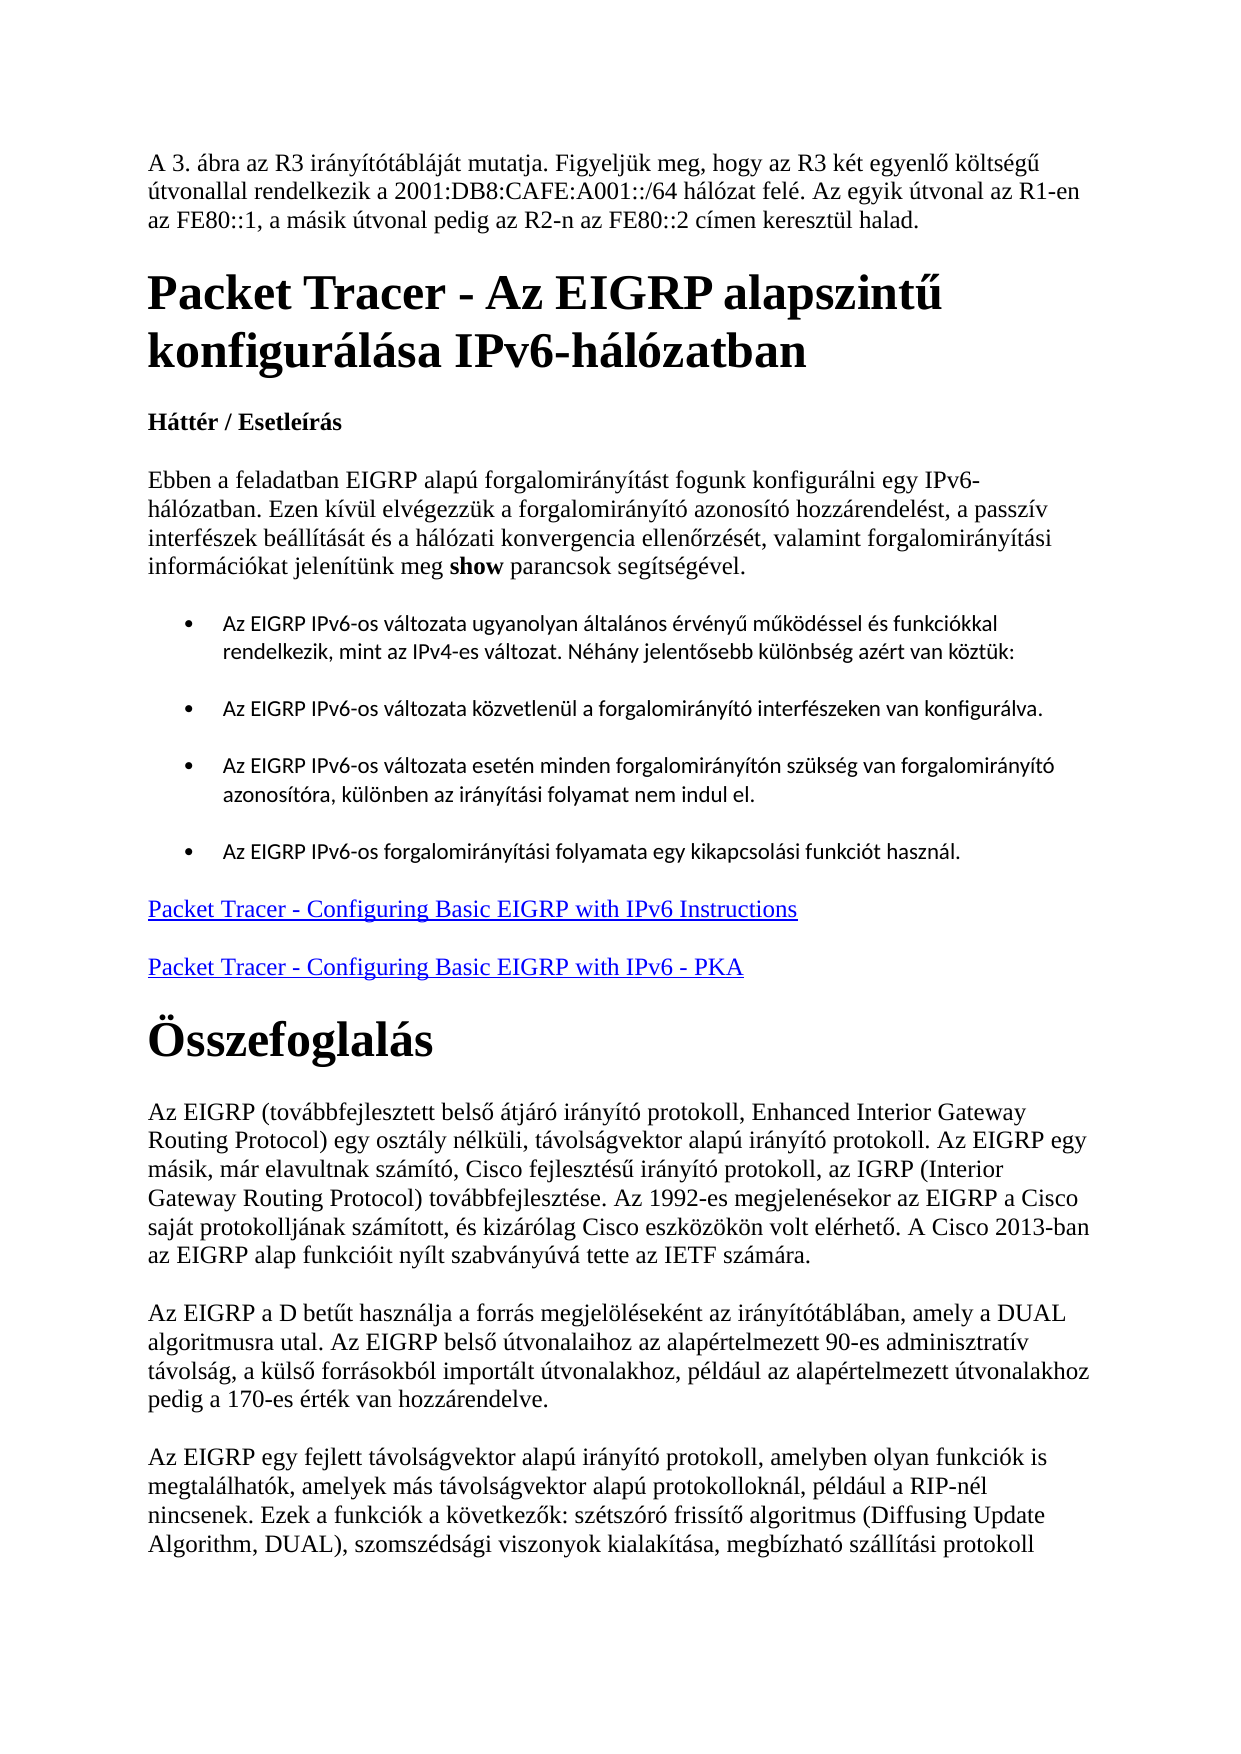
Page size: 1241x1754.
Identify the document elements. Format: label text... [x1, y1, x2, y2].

text A 3. ábra az R3 irányítótábláját mutatja. Figyeljük meg, hogy az R3 két egyenlő költségű útvonallal rendelkezik a 2001:DB8:CAFE:A001::/64 hálózat felé. Az egyik útvonal az R1-en az FE80::1, a másik útvonal pedig az R2-n az FE80::2 címen keresztül halad. [148, 148, 1093, 234]
list Az EIGRP IPv6-os változata esetén minden forgalomirányítón szükség van forgalomirányító azonosítóra, különben az irányítási folyamat nem indul el. [185, 752, 1093, 808]
text Az EIGRP (továbbfejlesztett belső átjáró irányító protokoll, Enhanced Interior Gateway Routing Protocol) egy osztály nélküli, távolságvektor alapú irányító protokoll. Az EIGRP egy másik, már elavultnak számító, Cisco fejlesztésű irányító protokoll, az IGRP (Interior Gateway Routing Protocol) továbbfejlesztése. Az 1992-es megjelenésekor az EIGRP a Cisco saját protokolljának számított, és kizárólag Cisco eszközökön volt elérhető. A Cisco 2013-ban az EIGRP alap funkcióit nyílt szabványúvá tette az IETF számára. [148, 1097, 1093, 1269]
subtitle Packet Tracer - Az EIGRP alapszintű konfigurálása IPv6-hálózatban [148, 263, 1093, 378]
text Packet Tracer - Configuring Basic EIGRP with IPv6 Instructions [148, 894, 1093, 923]
text Ebben a feladatban EIGRP alapú forgalomirányítást fogunk konfigurálni egy IPv6-hálózatban. Ezen kívül elvégezzük a forgalomirányító azonosító hozzárendelést, a passzív interfészek beállítását és a hálózati konvergencia ellenőrzését, valamint forgalomirányítási információkat jelenítünk meg show parancsok segítségével. [148, 465, 1093, 580]
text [148, 1442, 1093, 1557]
text Az EIGRP a D betűt használja a forrás megjelöléseként az irányítótáblában, amely a DUAL algoritmusra utal. Az EIGRP belső útvonalaihoz az alapértelmezett 90-es adminisztratív távolság, a külső forrásokból importált útvonalakhoz, például az alapértelmezett útvonalakhoz pedig a 170-es érték van hozzárendelve. [148, 1298, 1093, 1413]
list Az EIGRP IPv6-os változata közvetlenül a forgalomirányító interfészeken van konfigurálva. [185, 694, 1093, 722]
list Az EIGRP IPv6-os változata ugyanolyan általános érvényű működéssel és funkciókkal rendelkezik, mint az IPv4-es változat. Néhány jelentősebb különbség azért van köztük: [185, 609, 1093, 665]
list Az EIGRP IPv6-os forgalomirányítási folyamata egy kikapcsolási funkciót használ. [185, 837, 1093, 865]
text Háttér / Esetleírás [148, 407, 1093, 436]
text Packet Tracer - Configuring Basic EIGRP with IPv6 - PKA [148, 952, 1093, 981]
subtitle Összefoglalás [148, 1010, 1093, 1067]
